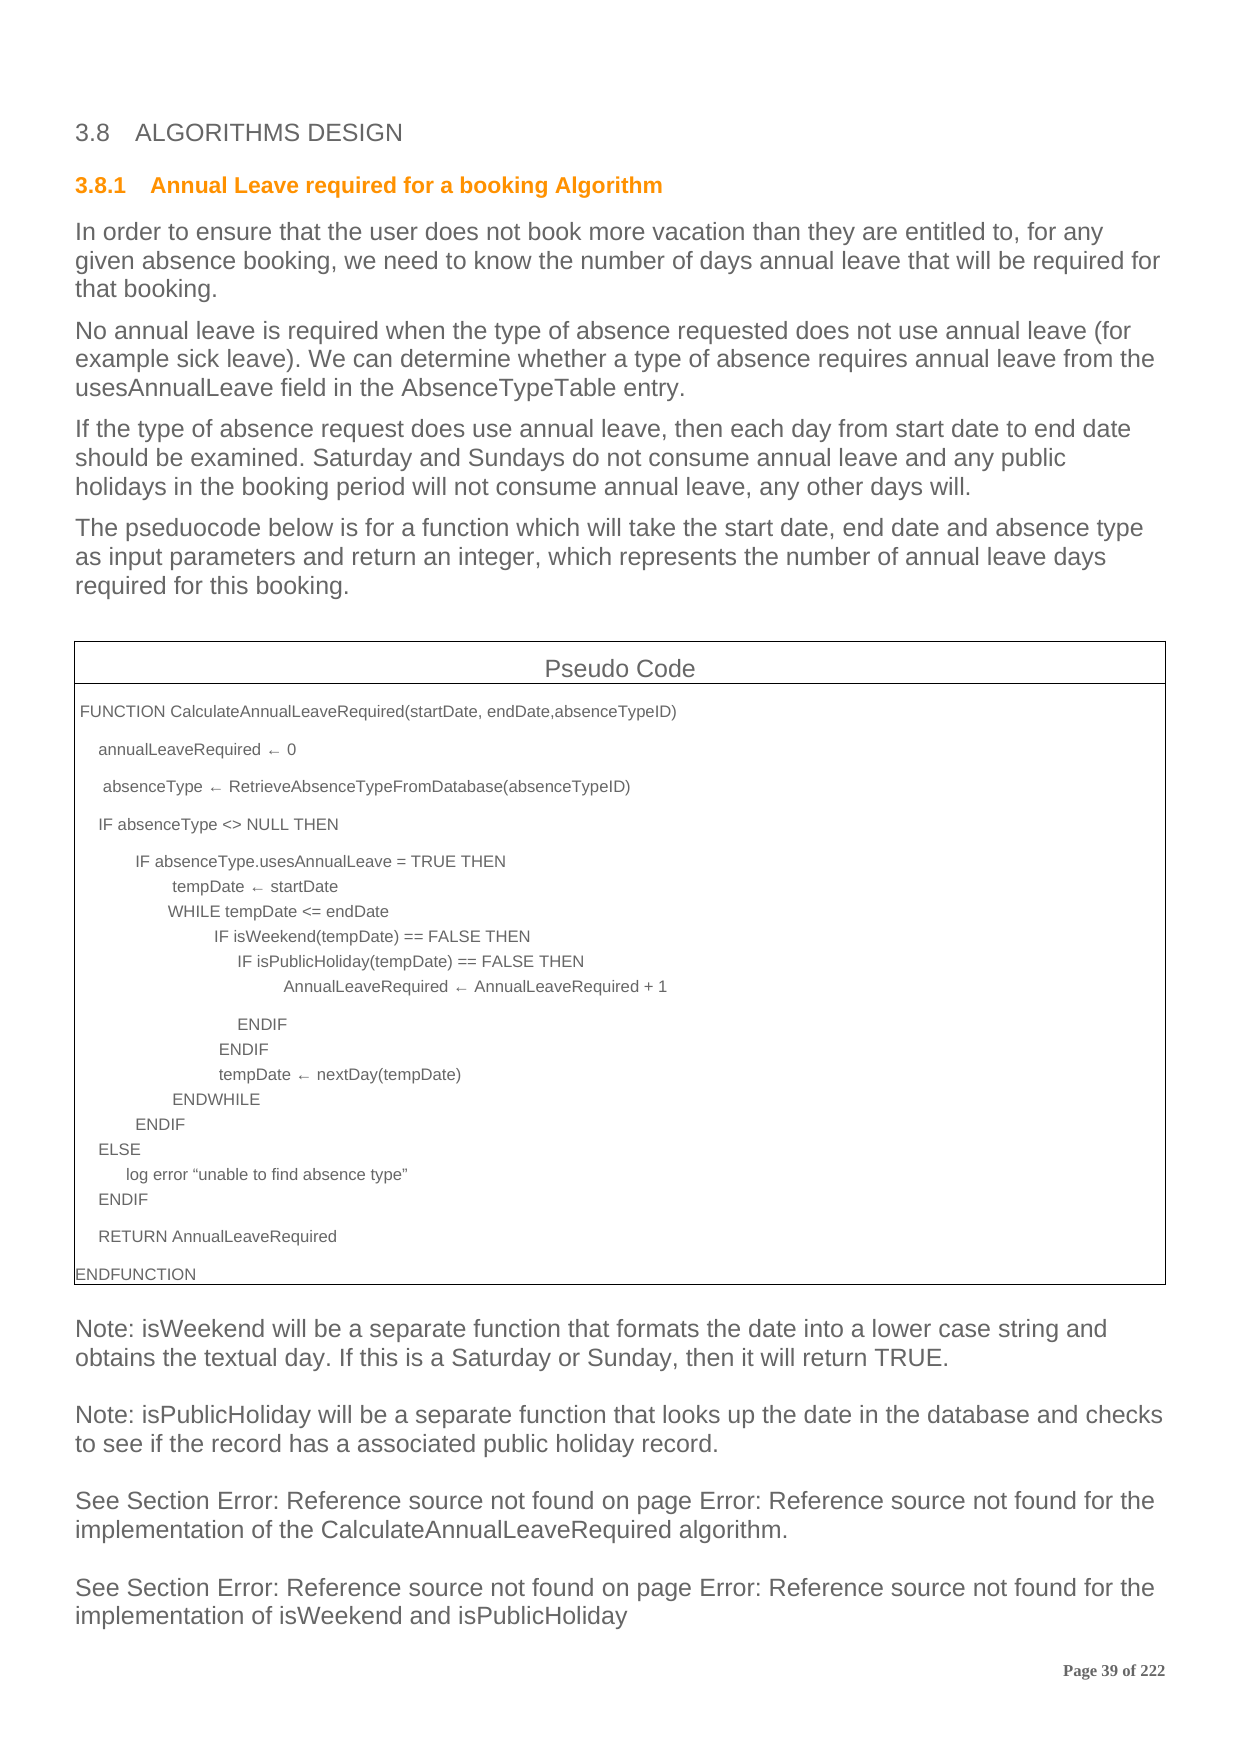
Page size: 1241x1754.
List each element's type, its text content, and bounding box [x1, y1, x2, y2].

text See Section Error! Reference source not found. on page Error! Bookmark not defined. for the implementation of the CalculateAnnualLeaveRequired algorithm. [75, 1486, 1165, 1544]
text If the type of absence request does use annual leave, then each day from start date to end date should be examined. Saturday and Sundays do not consume annual leave and any public holidays in the booking period will not consume annual leave, any other days will. [75, 414, 1165, 501]
text See Section Error! Reference source not found. on page Error! Bookmark not defined. for the implementation of isWeekend and isPublicHoliday [75, 1572, 1165, 1630]
text In order to ensure that the user does not book more vacation than they are entitled to, for any given absence booking, we need to know the number of days annual leave that will be required for that booking. [75, 217, 1165, 303]
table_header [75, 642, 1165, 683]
text No annual leave is required when the type of absence requested does not use annual leave (for example sick leave). We can determine whether a type of absence requires annual leave from the usesAnnualLeave field in the AbsenceTypeTable entry. [75, 316, 1165, 402]
subtitle Annual Leave required for a booking Algorithm [75, 172, 1165, 198]
subtitle algorithms DESIGN [75, 118, 1165, 147]
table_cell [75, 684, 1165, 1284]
text Note: isPublicHoliday will be a separate function that looks up the date in the database and checks to see if the record has a associated public holiday record. [75, 1400, 1165, 1457]
text The pseduocode below is for a function which will take the start date, end date and absence type as input parameters and return an integer, which represents the number of annual leave days required for this booking. [75, 513, 1165, 599]
text Note: isWeekend will be a separate function that formats the date into a lower case string and obtains the textual day. If this is a Saturday or Sunday, then it will return TRUE. [75, 1314, 1165, 1371]
